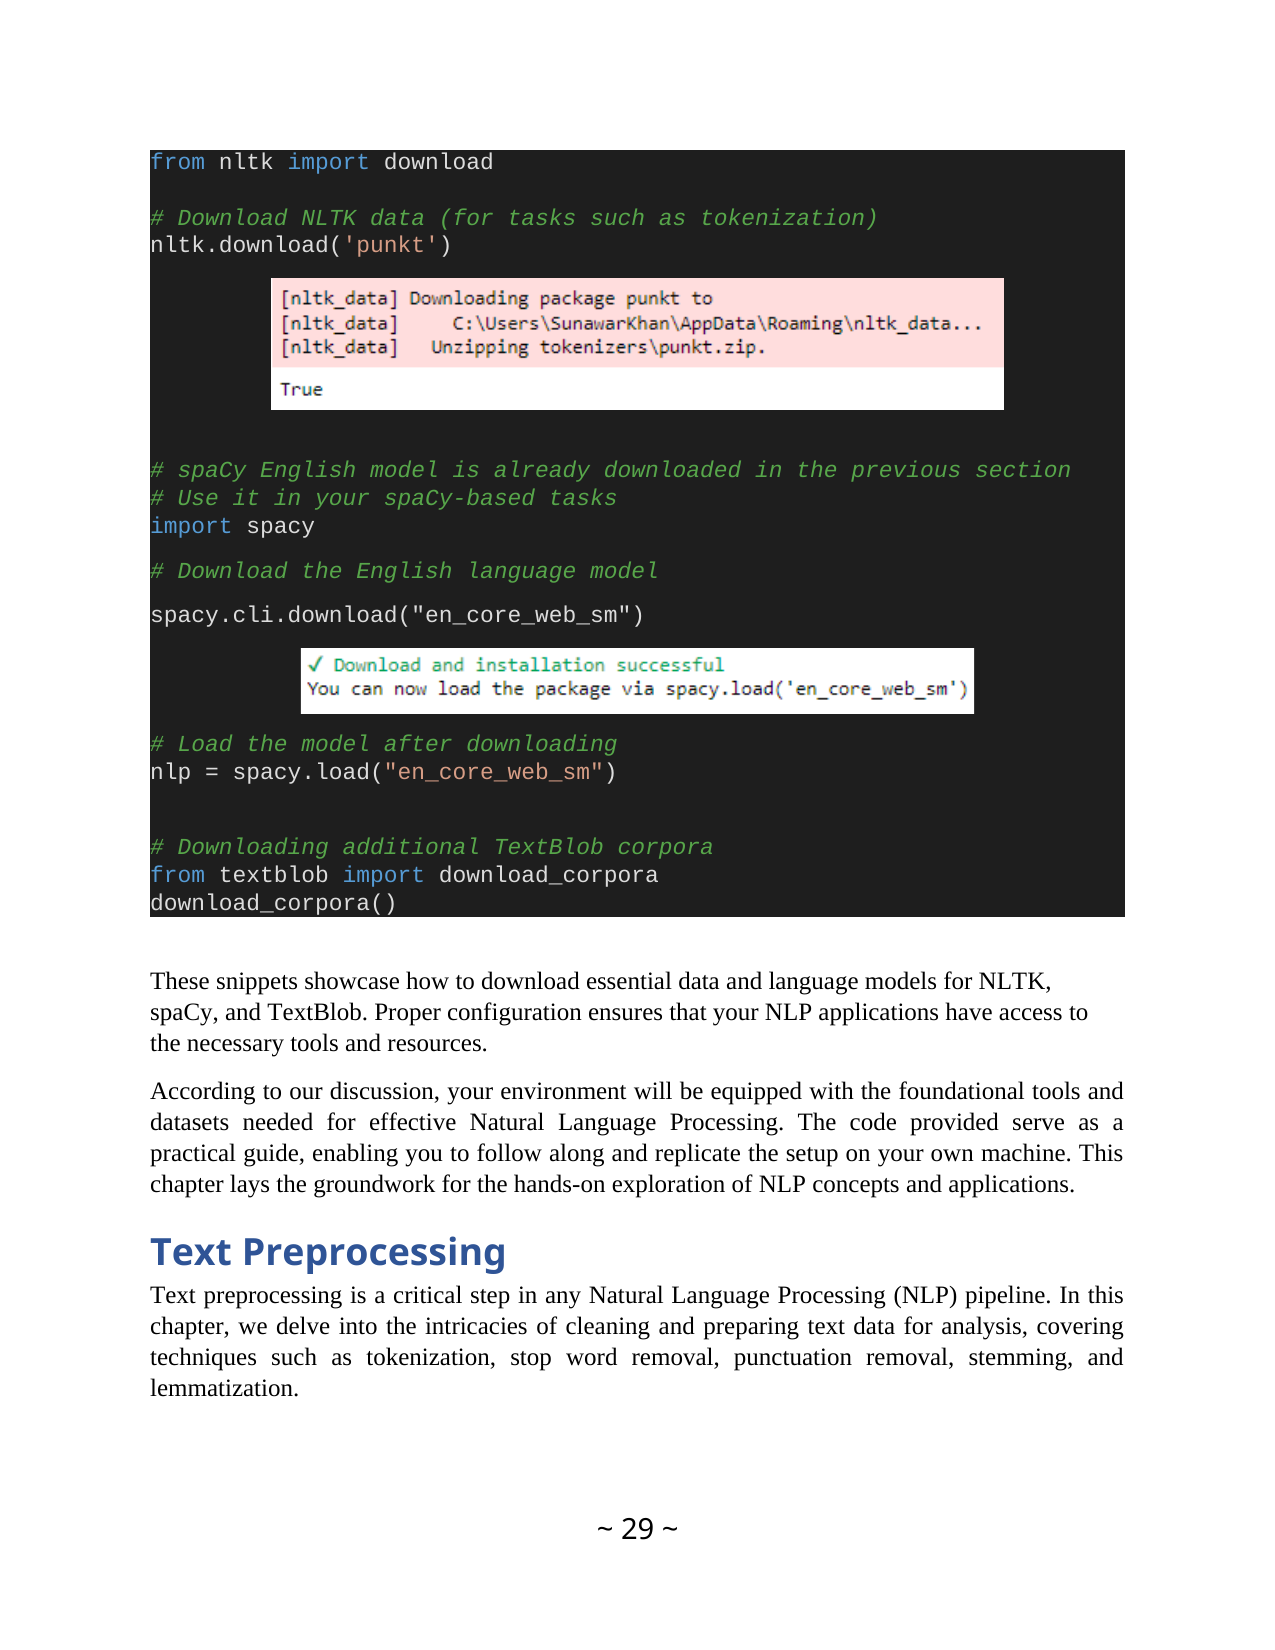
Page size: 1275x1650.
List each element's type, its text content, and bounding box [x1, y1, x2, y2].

text According to our discussion, your environment will be equipped with the foundational tools and datasets needed for effective Natural Language Processing. The code provided serve as a practical guide, enabling you to follow along and replicate the setup on your own machine. This chapter lays the groundwork for the hands-on exploration of NLP concepts and applications. [150, 1076, 1125, 1198]
subtitle Text Preprocessing [150, 1225, 1125, 1276]
text These snippets showcase how to download essential data and language models for NLTK, spaCy, and TextBlob. Proper configuration ensures that your NLP applications have access to the necessary tools and resources. [150, 936, 1125, 1057]
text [150, 150, 1125, 260]
picture [271, 278, 1004, 410]
text # Downloading additional TextBlob corpora from textblob import download_corpora download_corpora() [150, 836, 1125, 917]
text spacy.cli.download("en_core_web_sm") [150, 604, 1125, 629]
text # spaCy English model is already downloaded in the previous section # Use it in your spaCy-based tasks import spacy [150, 459, 1125, 540]
text Text preprocessing is a critical step in any Natural Language Processing (NLP) pipeline. In this chapter, we delve into the intricacies of cleaning and preparing text data for analysis, covering techniques such as tokenization, stop word removal, punctuation removal, stemming, and lemmatization. [150, 1280, 1125, 1402]
picture [300, 648, 975, 714]
text # Load the model after downloading nlp = spacy.load("en_core_web_sm") [150, 733, 1125, 817]
text # Download the English language model [150, 559, 1125, 585]
